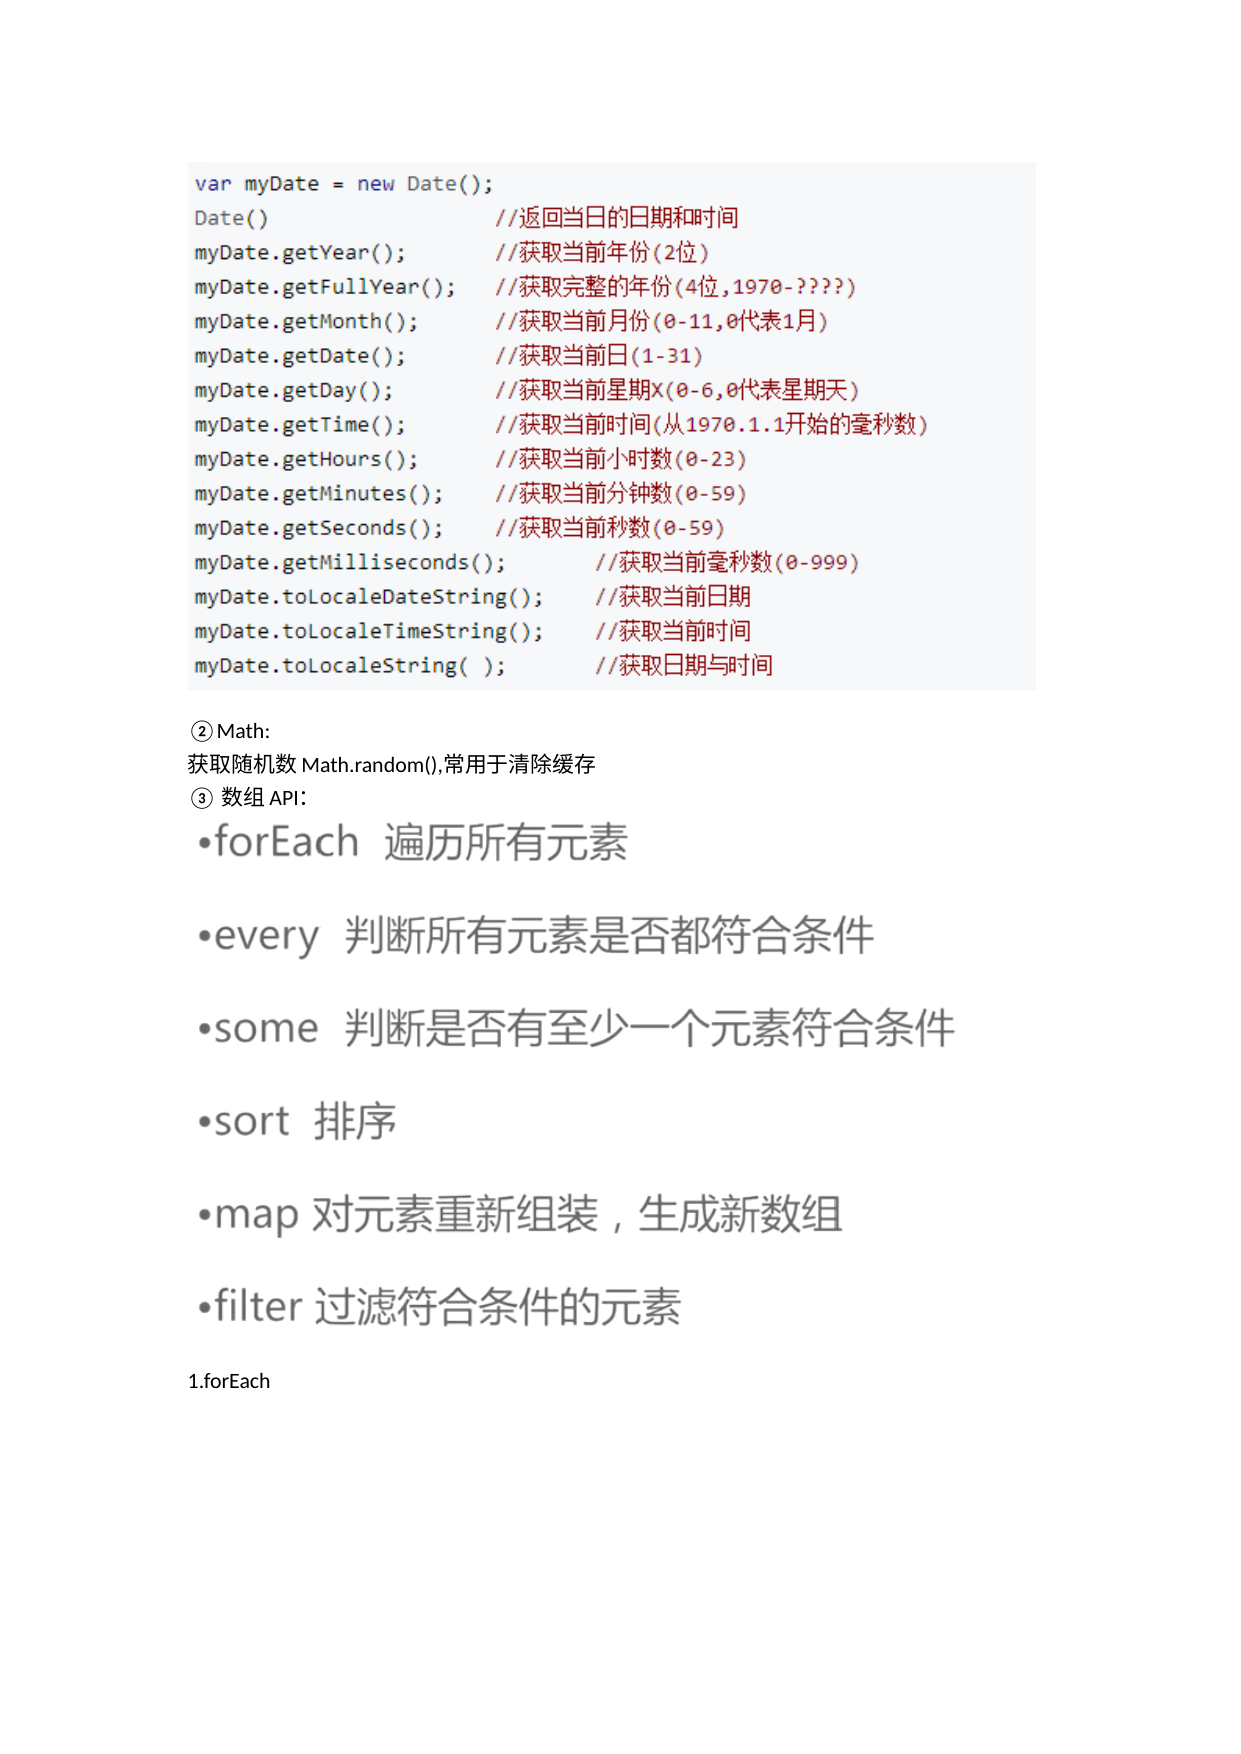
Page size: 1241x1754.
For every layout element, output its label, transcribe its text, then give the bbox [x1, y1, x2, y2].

text ③数组API： [187, 779, 1053, 812]
text ②Math: [187, 714, 1053, 747]
text 获取随机数Math.random(),常用于清除缓存 [187, 747, 1053, 779]
picture [187, 162, 1036, 690]
text 1.forEach [187, 1364, 1053, 1397]
picture [187, 812, 1053, 1347]
